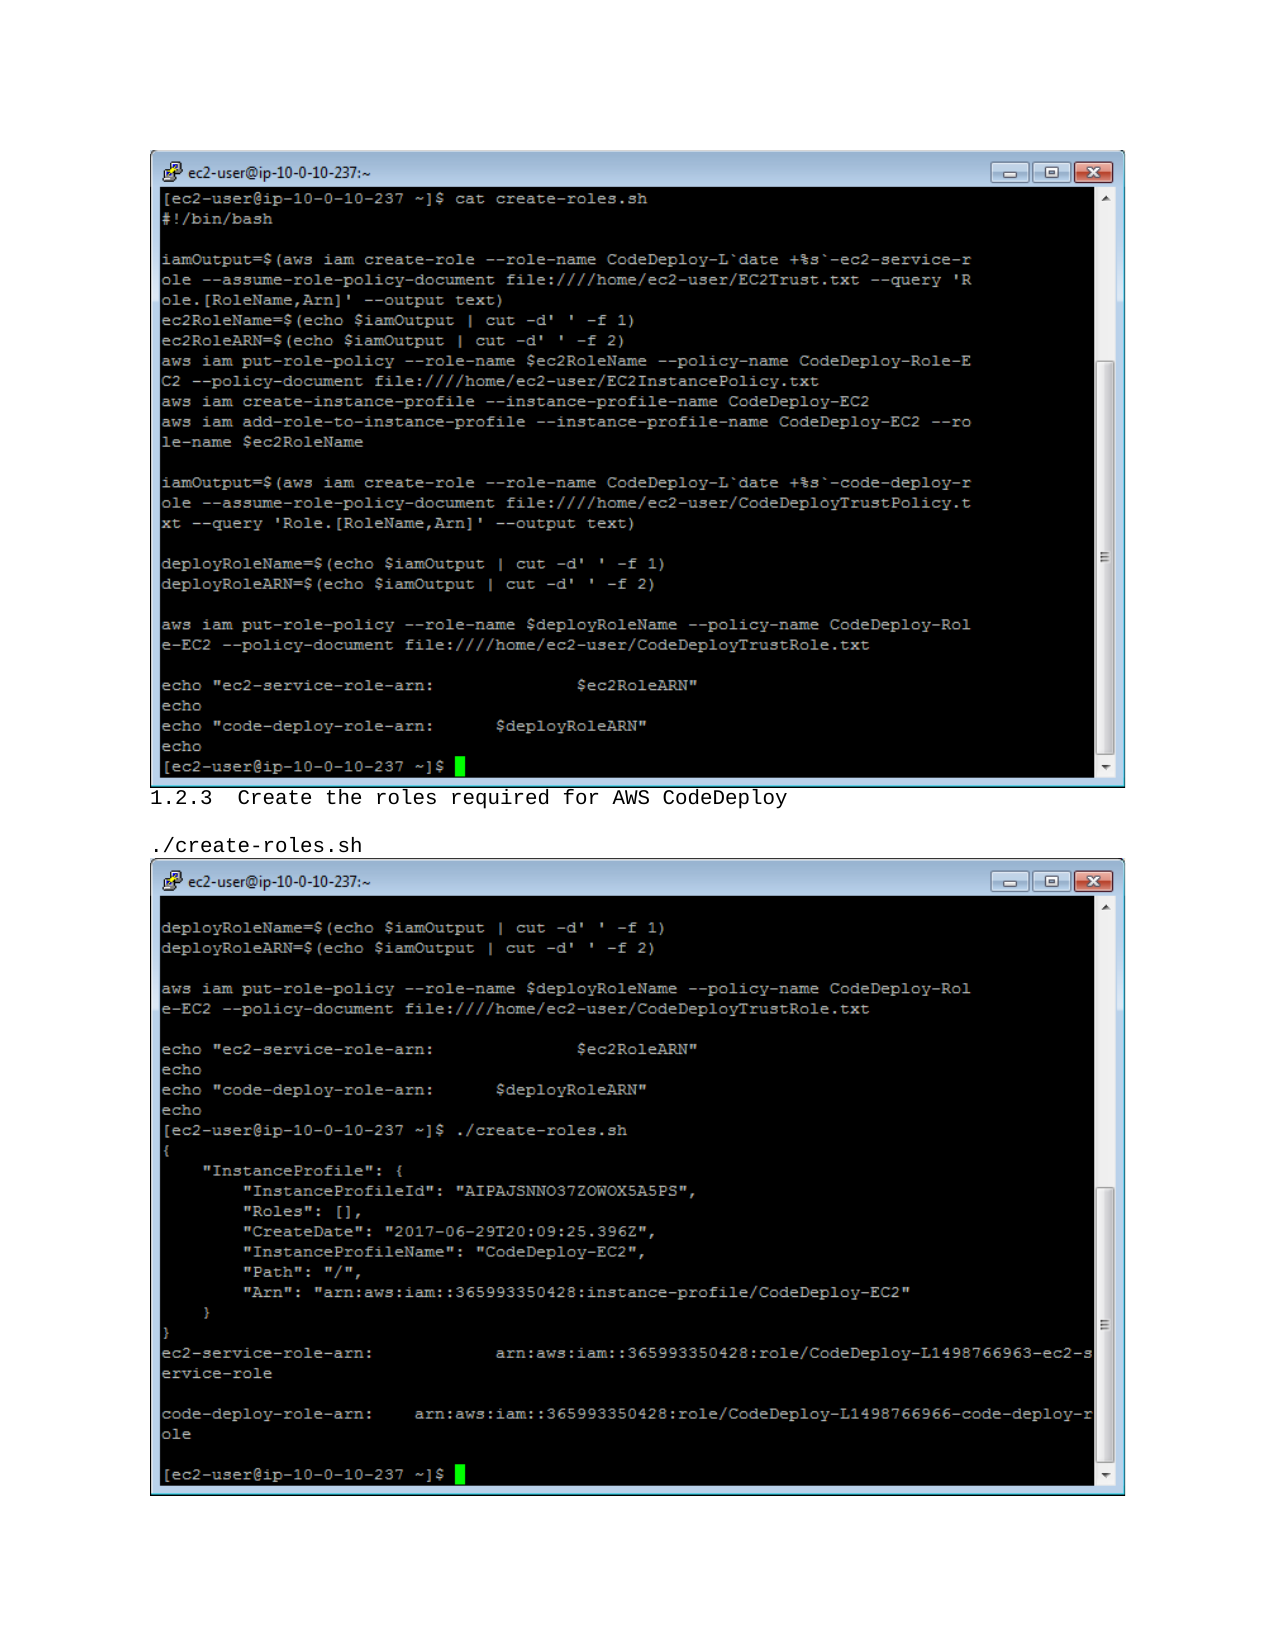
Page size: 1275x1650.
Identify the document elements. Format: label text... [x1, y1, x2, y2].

text ./create-roles.sh [150, 835, 1125, 858]
text 1.2.3 Create the roles required for AWS CodeDeploy [150, 788, 1125, 811]
picture [150, 858, 1125, 1496]
picture [150, 150, 1125, 788]
